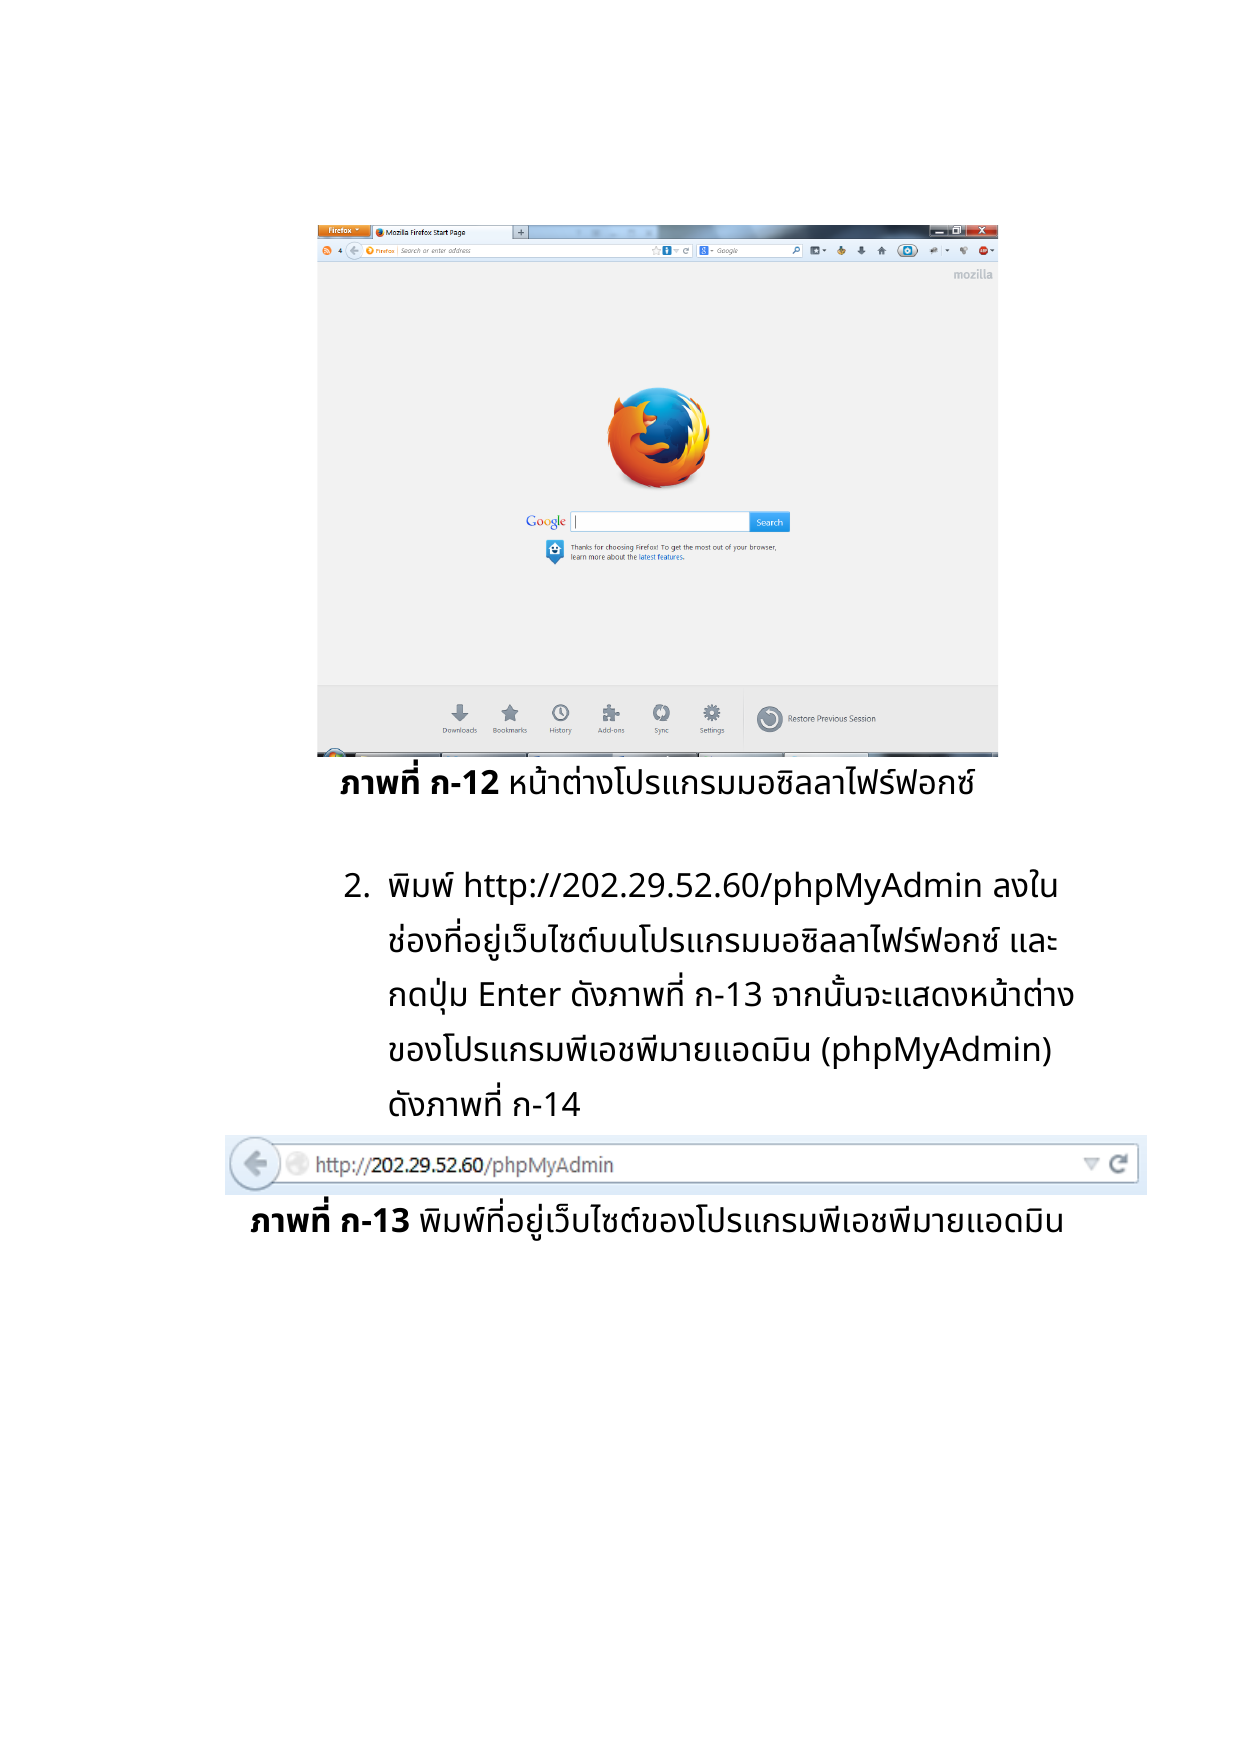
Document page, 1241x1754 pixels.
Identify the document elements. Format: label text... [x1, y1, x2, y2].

picture [317, 225, 999, 757]
list พิมพ์ http://202.29.52.60/phpMyAdmin ลงในช่องที่อยู่เว็บไซต์บนโปรแกรมมอซิลลาไฟร์ฟอกซ์ และกดปุ่ม Enter ดังภาพที่ ก-13 จากนั้นจะแสดงหน้าต่างของโปรแกรมพีเอชพีมายแอดมิน (phpMyAdmin) ดังภาพที่ ก-14 [343, 862, 1090, 1131]
text ภาพที่ ก-13 พิมพ์ที่อยู่เว็บไซต์ของโปรแกรมพีเอชพีมายแอดมิน [225, 1196, 1090, 1247]
text ภาพที่ ก-12 หน้าต่างโปรแกรมมอซิลลาไฟร์ฟอกซ์ [225, 759, 1090, 809]
picture [225, 1135, 1147, 1195]
